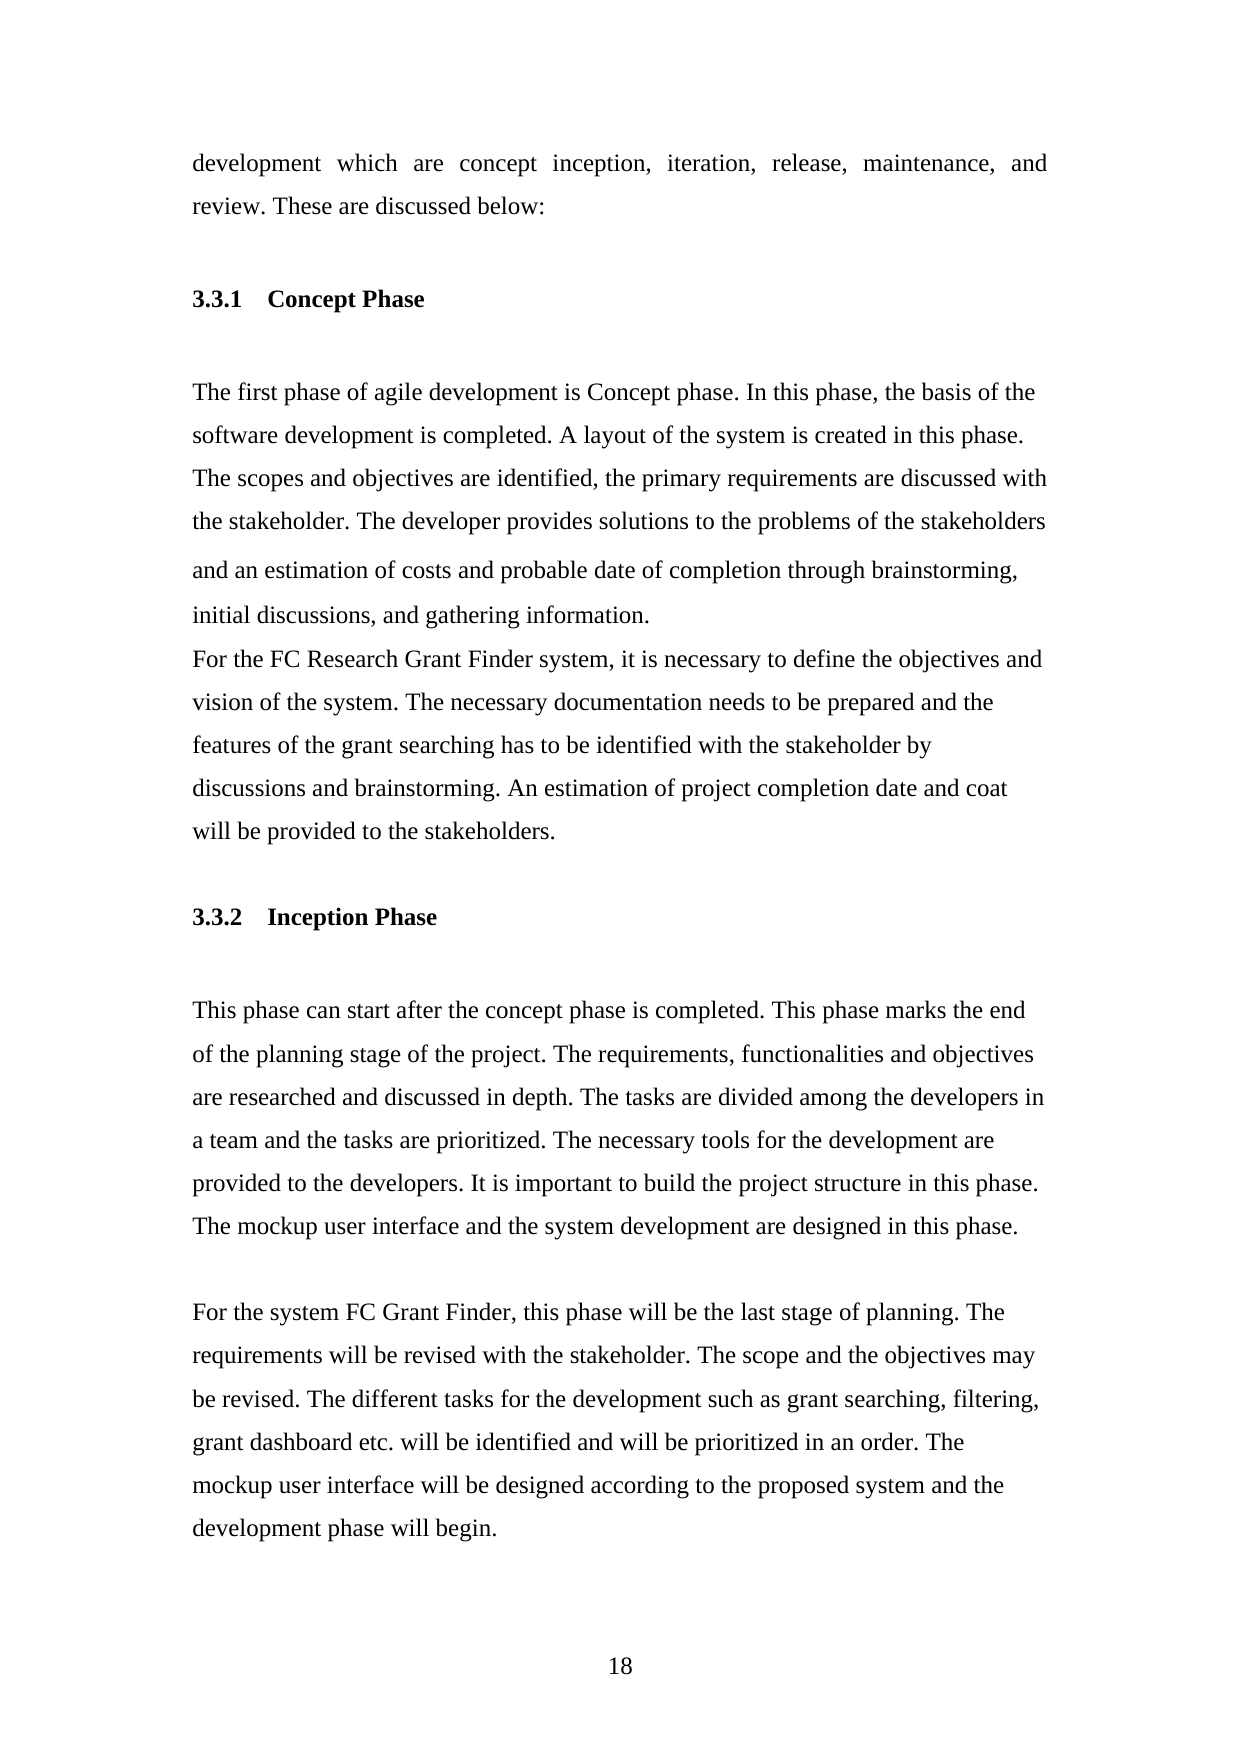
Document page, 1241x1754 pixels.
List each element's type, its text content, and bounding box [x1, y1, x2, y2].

text This phase can start after the concept phase is completed. This phase marks the end of the planning stage of the project. The requirements, functionalities and objectives are researched and discussed in depth. The tasks are divided among the developers in a team and the tasks are prioritized. The necessary tools for the development are provided to the developers. It is important to build the project structure in this phase. The mockup user interface and the system development are designed in this phase. [192, 996, 1048, 1240]
text For the system FC Grant Finder, this phase will be the last stage of planning. The requirements will be revised with the stakeholder. The scope and the objectives may be revised. The different tasks for the development such as grant searching, filtering, grant dashboard etc. will be identified and will be prioritized in an order. The mockup user interface will be designed according to the proposed system and the development phase will begin. [192, 1297, 1048, 1542]
text The first phase of agile development is Concept phase. In this phase, the basis of the software development is completed. A layout of the system is created in this phase. The scopes and objectives are identified, the primary requirements are discussed with the stakeholder. The developer provides solutions to the problems of the stakeholders and an estimation of costs and probable date of completion through brainstorming, initial discussions, and gathering information. [192, 377, 1048, 629]
subtitle Concept Phase [192, 284, 1048, 313]
subtitle Inception Phase [192, 902, 1048, 931]
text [192, 148, 1048, 219]
text For the FC Research Grant Finder system, it is necessary to define the objectives and vision of the system. The necessary documentation needs to be prepared and the features of the grant searching has to be identified with the stakeholder by discussions and brainstorming. An estimation of project completion date and coat will be provided to the stakeholders. [192, 644, 1048, 845]
